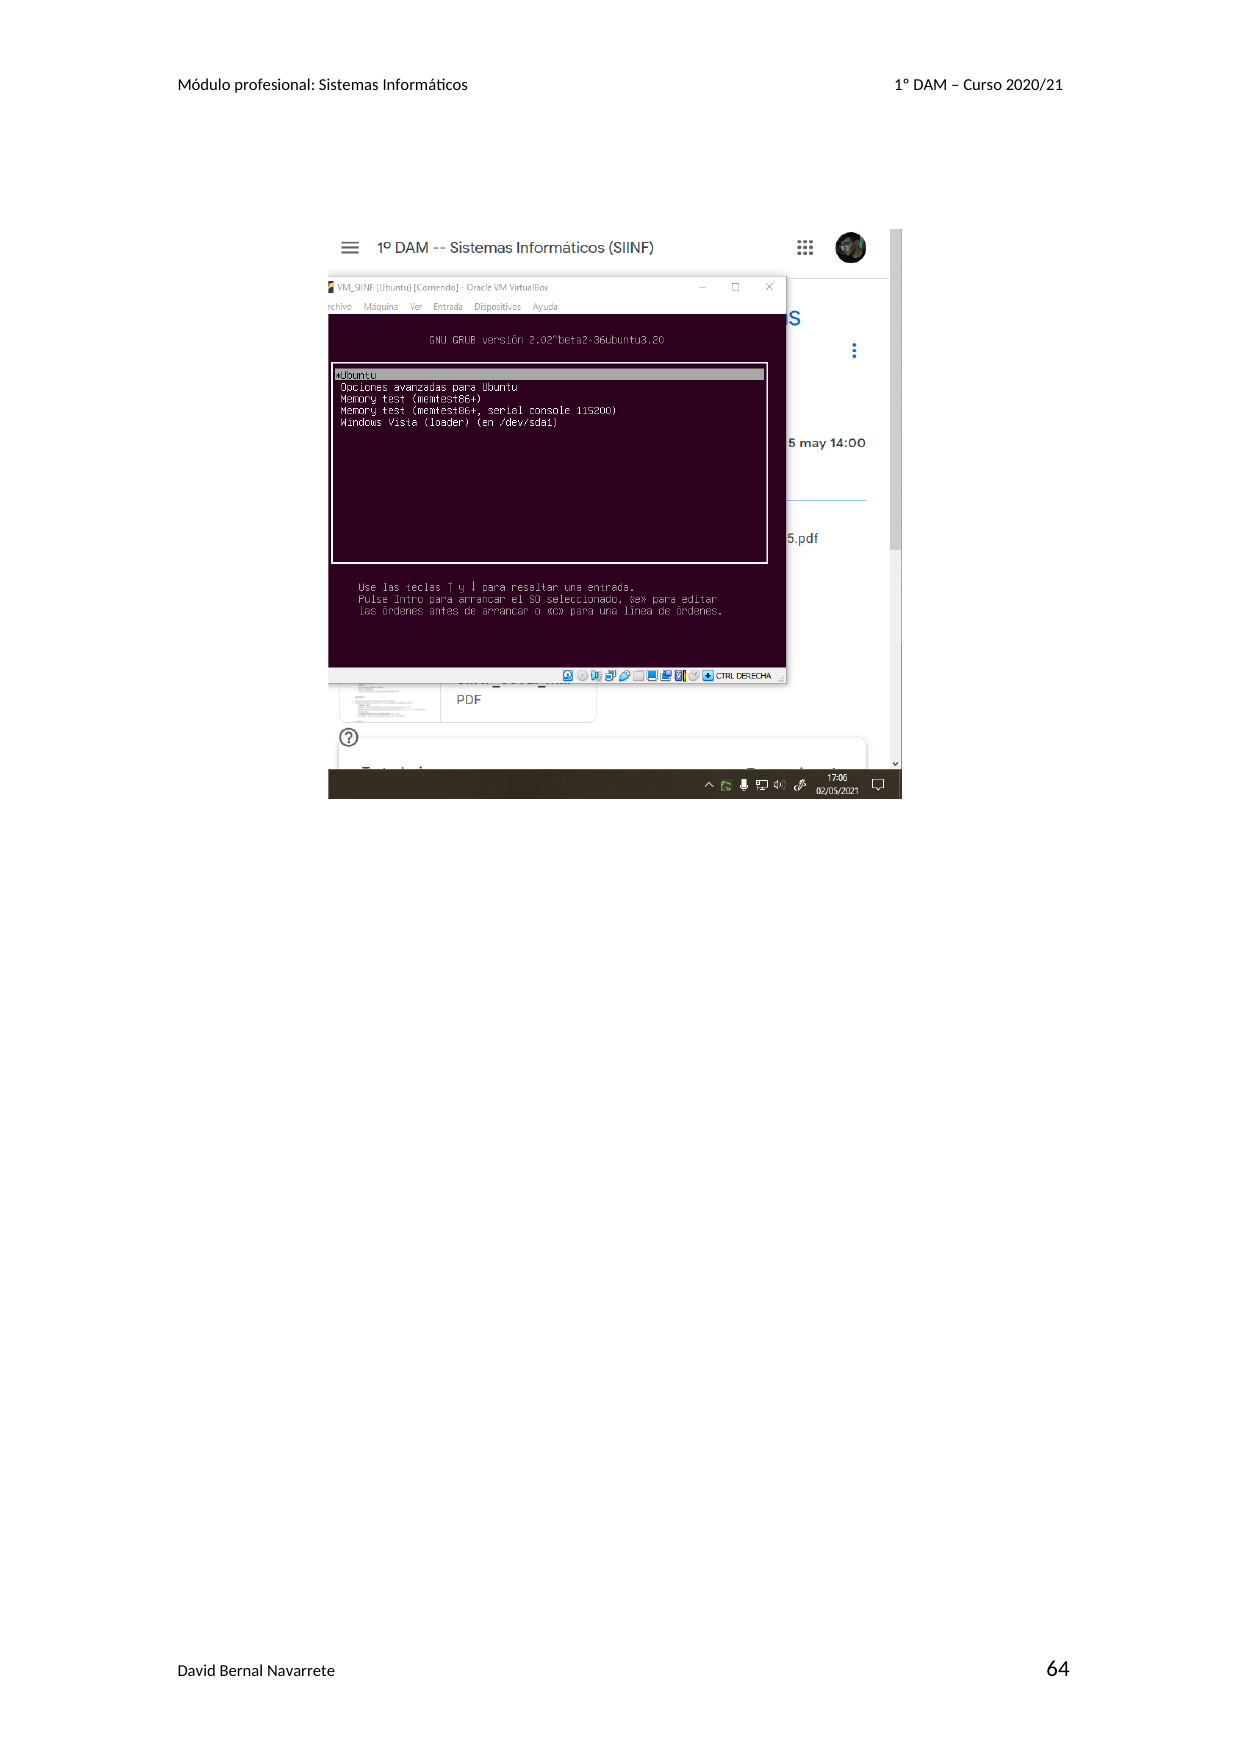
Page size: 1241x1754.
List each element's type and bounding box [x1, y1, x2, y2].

picture [328, 229, 902, 799]
